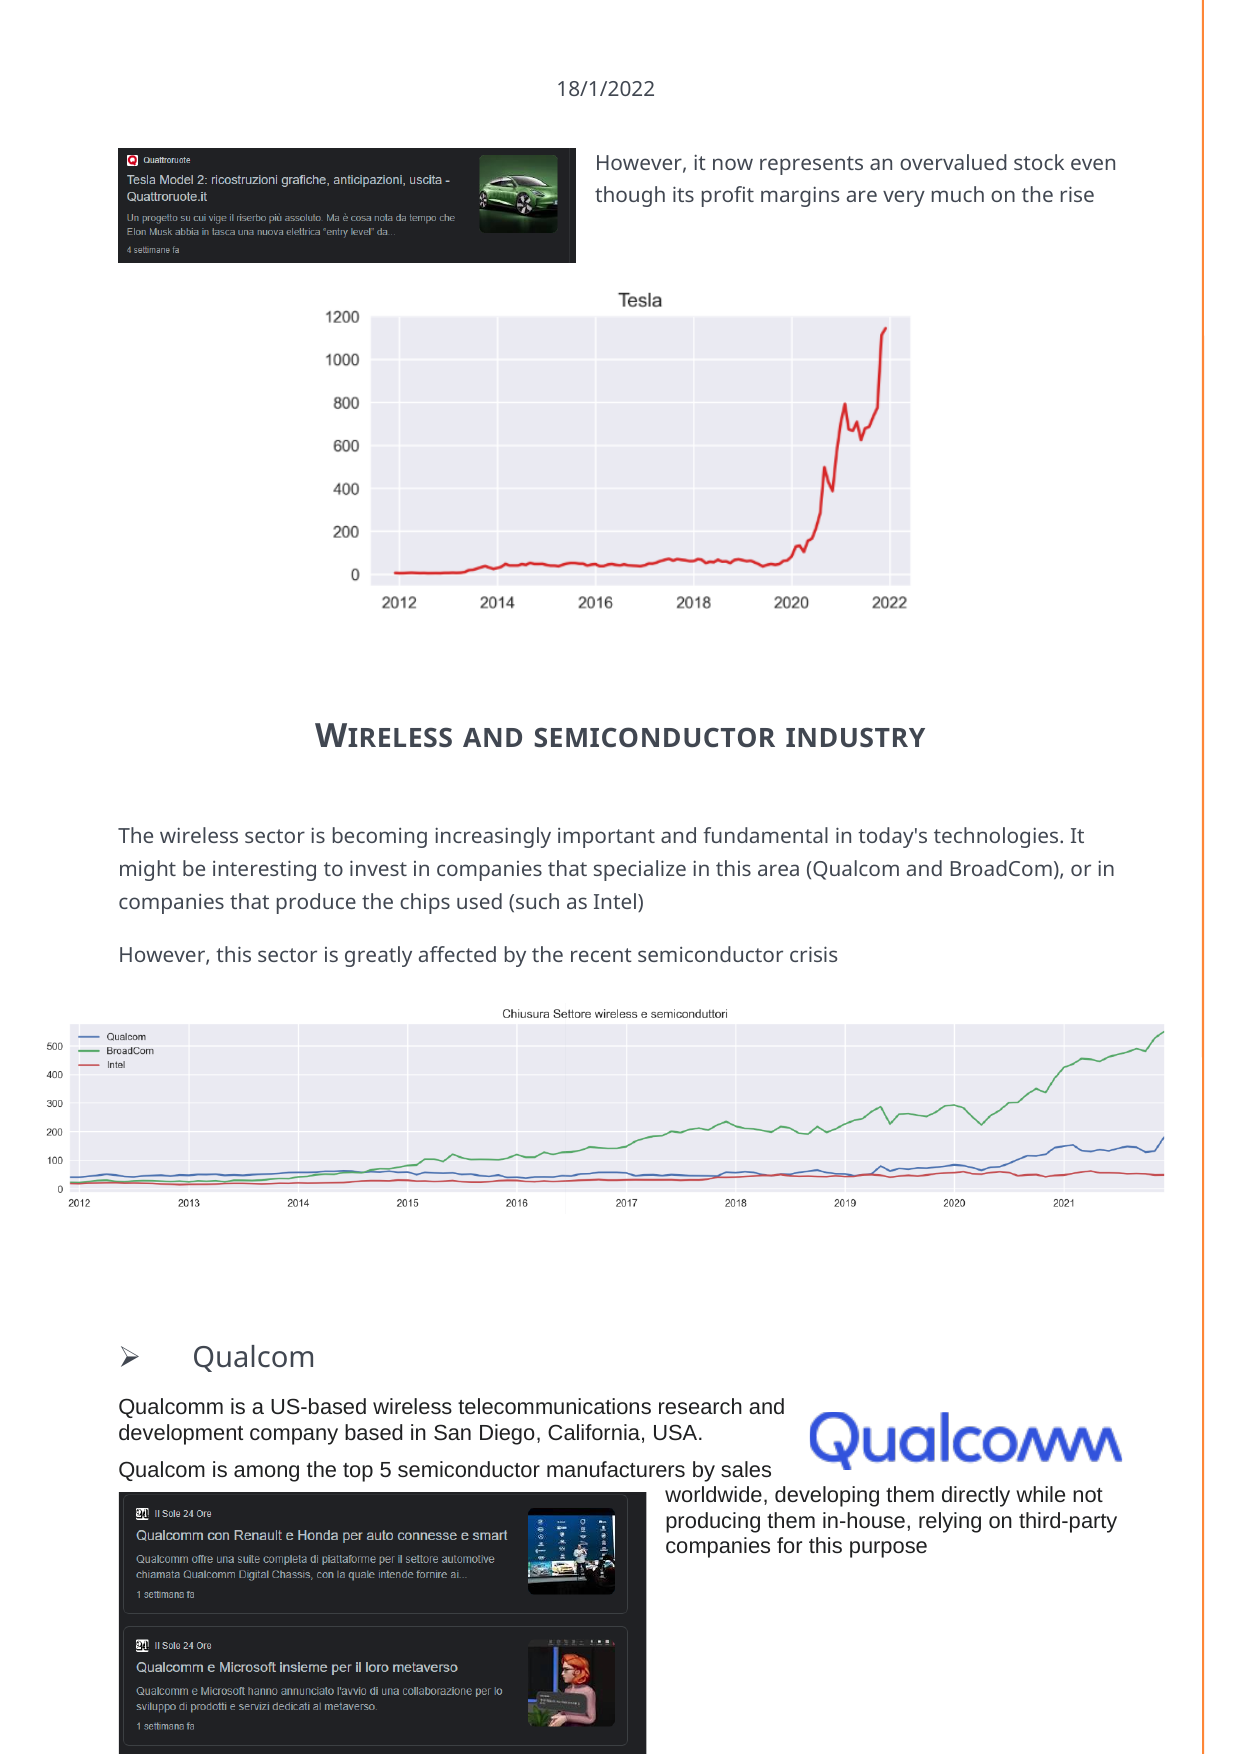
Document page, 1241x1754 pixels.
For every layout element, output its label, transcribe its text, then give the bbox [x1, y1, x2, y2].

picture [118, 1492, 647, 1754]
picture [809, 1412, 1123, 1470]
subtitle Qualcom [118, 1336, 1122, 1376]
picture [322, 287, 918, 617]
picture [44, 1003, 1169, 1214]
text However, this sector is greatly affected by the recent semiconductor crisis [118, 940, 1122, 969]
text However, it now represents an overvalued stock even though its profit margins are very much on the rise [576, 148, 1122, 209]
picture [118, 148, 576, 263]
text Qualcomm is a US-based wireless telecommunications research and development company based in San Diego, California, USA. [118, 1394, 1122, 1445]
subtitle Wireless and semiconductor industry [118, 712, 1122, 757]
text The wireless sector is becoming increasingly important and fundamental in today's technologies. It might be interesting to invest in companies that specialize in this area (Qualcom and BroadCom), or in companies that produce the chips used (such as Intel) [118, 822, 1122, 915]
text Qualcom is among the top 5 semiconductor manufacturers by sales worldwide, developing them directly while not producing them in-house, relying on third-party companies for this purpose [118, 1457, 1122, 1558]
